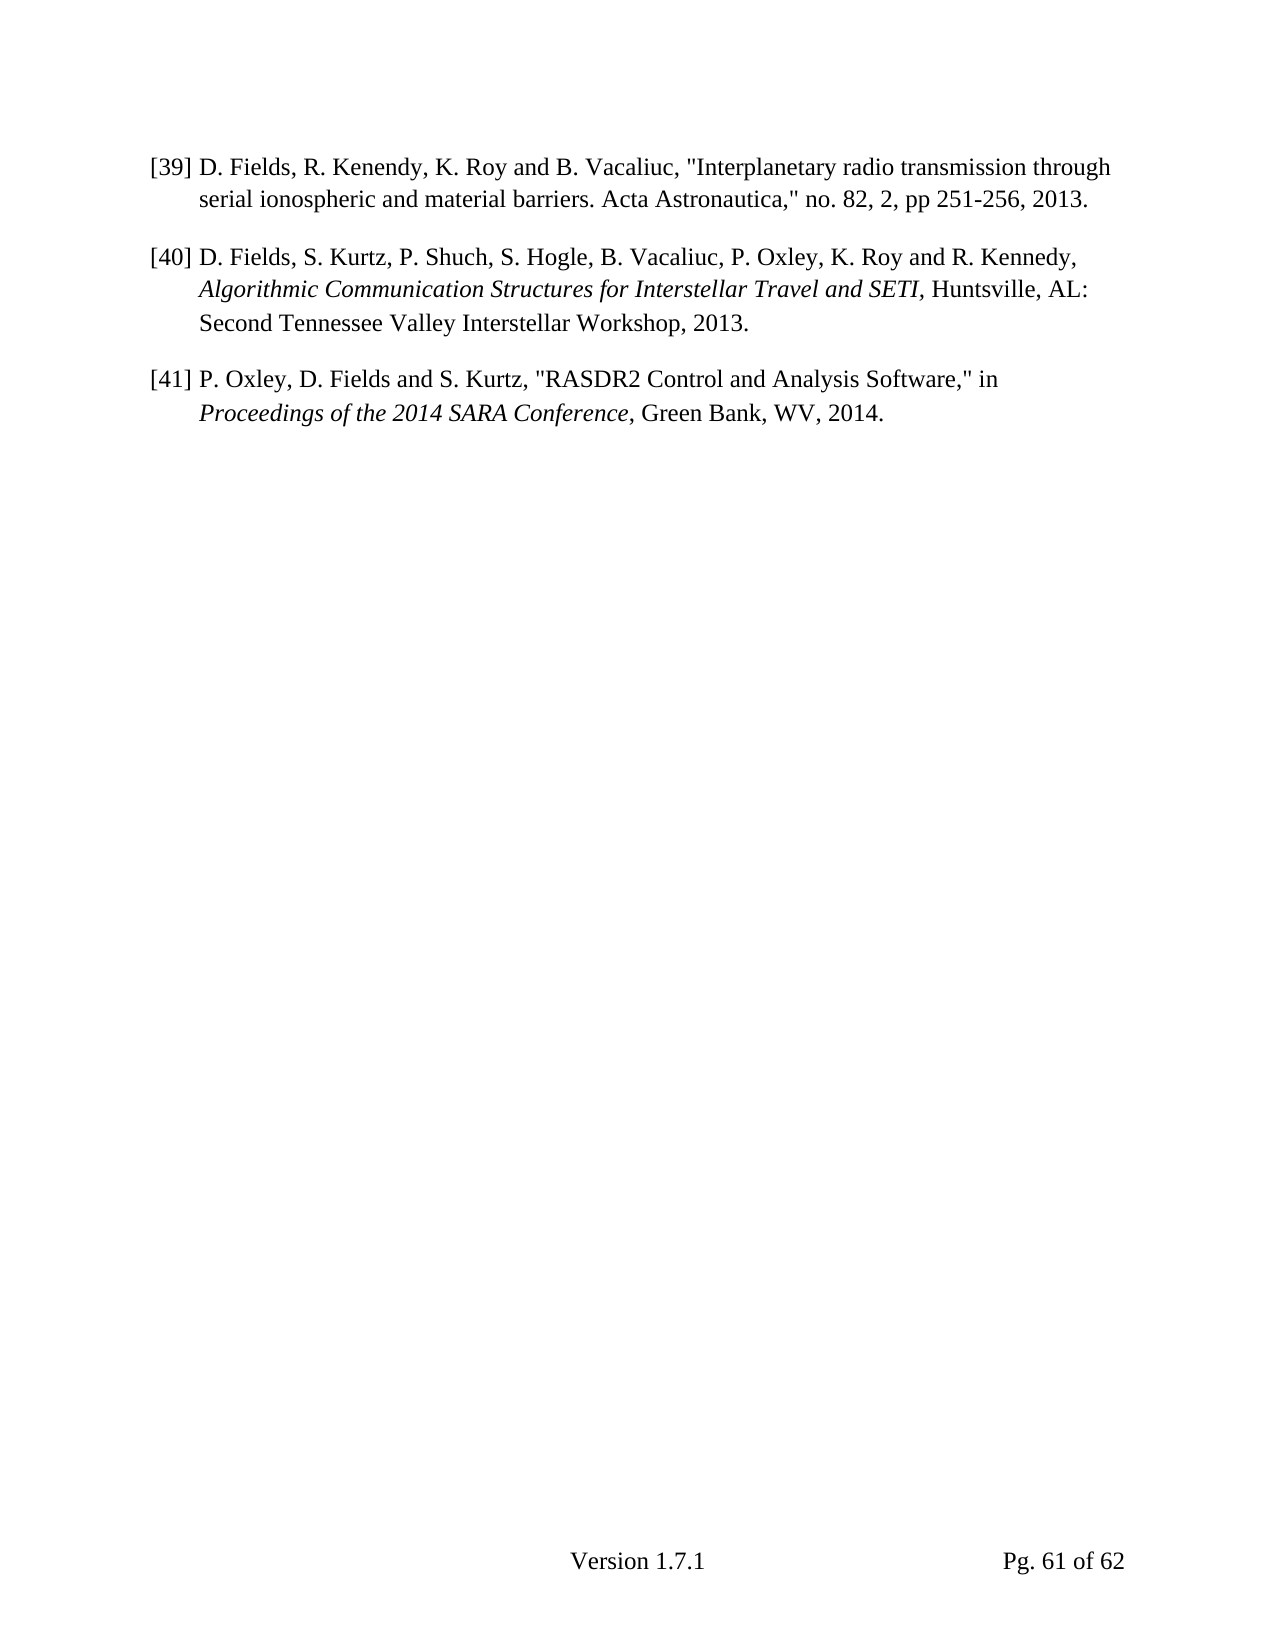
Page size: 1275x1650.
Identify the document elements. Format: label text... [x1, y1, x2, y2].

table_cell [40] [149, 240, 197, 363]
table_cell [41] [149, 363, 197, 453]
table_cell [39] [149, 150, 197, 240]
table_cell D. Fields, S. Kurtz, P. Shuch, S. Hogle, B. Vacaliuc, P. Oxley, K. Roy and R. Kennedy, Algorithmic Communication Structures for Interstellar Travel and SETI, Huntsville, AL: Second Tennessee Valley Interstellar Workshop, 2013. [198, 240, 1123, 363]
table_cell P. Oxley, D. Fields and S. Kurtz, "RASDR2 Control and Analysis Software," in Proceedings of the 2014 SARA Conference, Green Bank, WV, 2014. [198, 363, 1123, 453]
table_cell D. Fields, R. Kenendy, K. Roy and B. Vacaliuc, "Interplanetary radio transmission through serial ionospheric and material barriers. Acta Astronautica," no. 82, 2, pp 251-256, 2013. [198, 150, 1123, 240]
